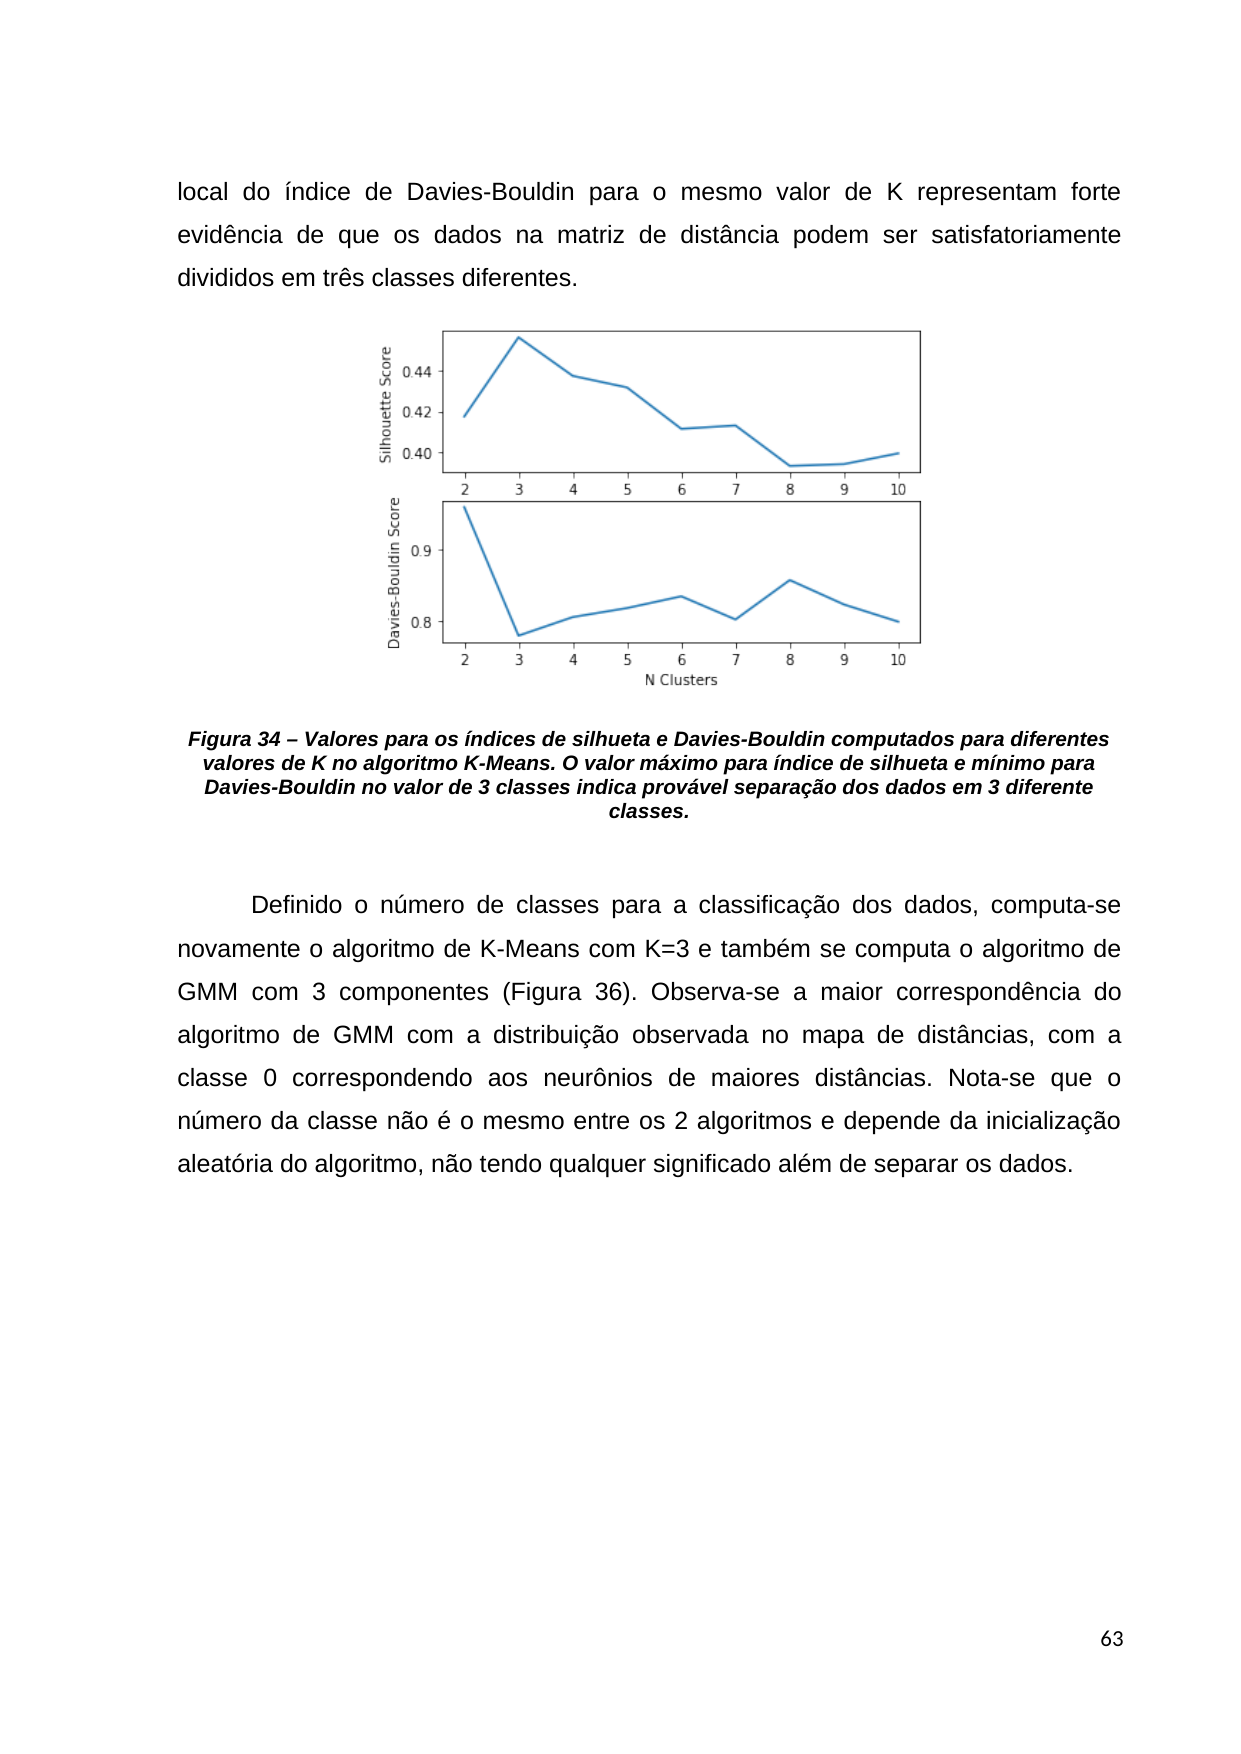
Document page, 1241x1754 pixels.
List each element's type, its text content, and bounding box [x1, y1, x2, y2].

picture [371, 323, 929, 697]
text Definido o número de classes para a classificação dos dados, computa-se novamente o algoritmo de K-Means com K=3 e também se computa o algoritmo de GMM com 3 componentes (Figura 36). Observa-se a maior correspondência do algoritmo de GMM com a distribuição observada no mapa de distâncias, com a classe 0 correspondendo aos neurônios de maiores distâncias. Nota-se que o número da classe não é o mesmo entre os 2 algoritmos e depende da inicialização aleatória do algoritmo, não tendo qualquer significado além de separar os dados. [177, 890, 1123, 1178]
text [177, 177, 1123, 292]
